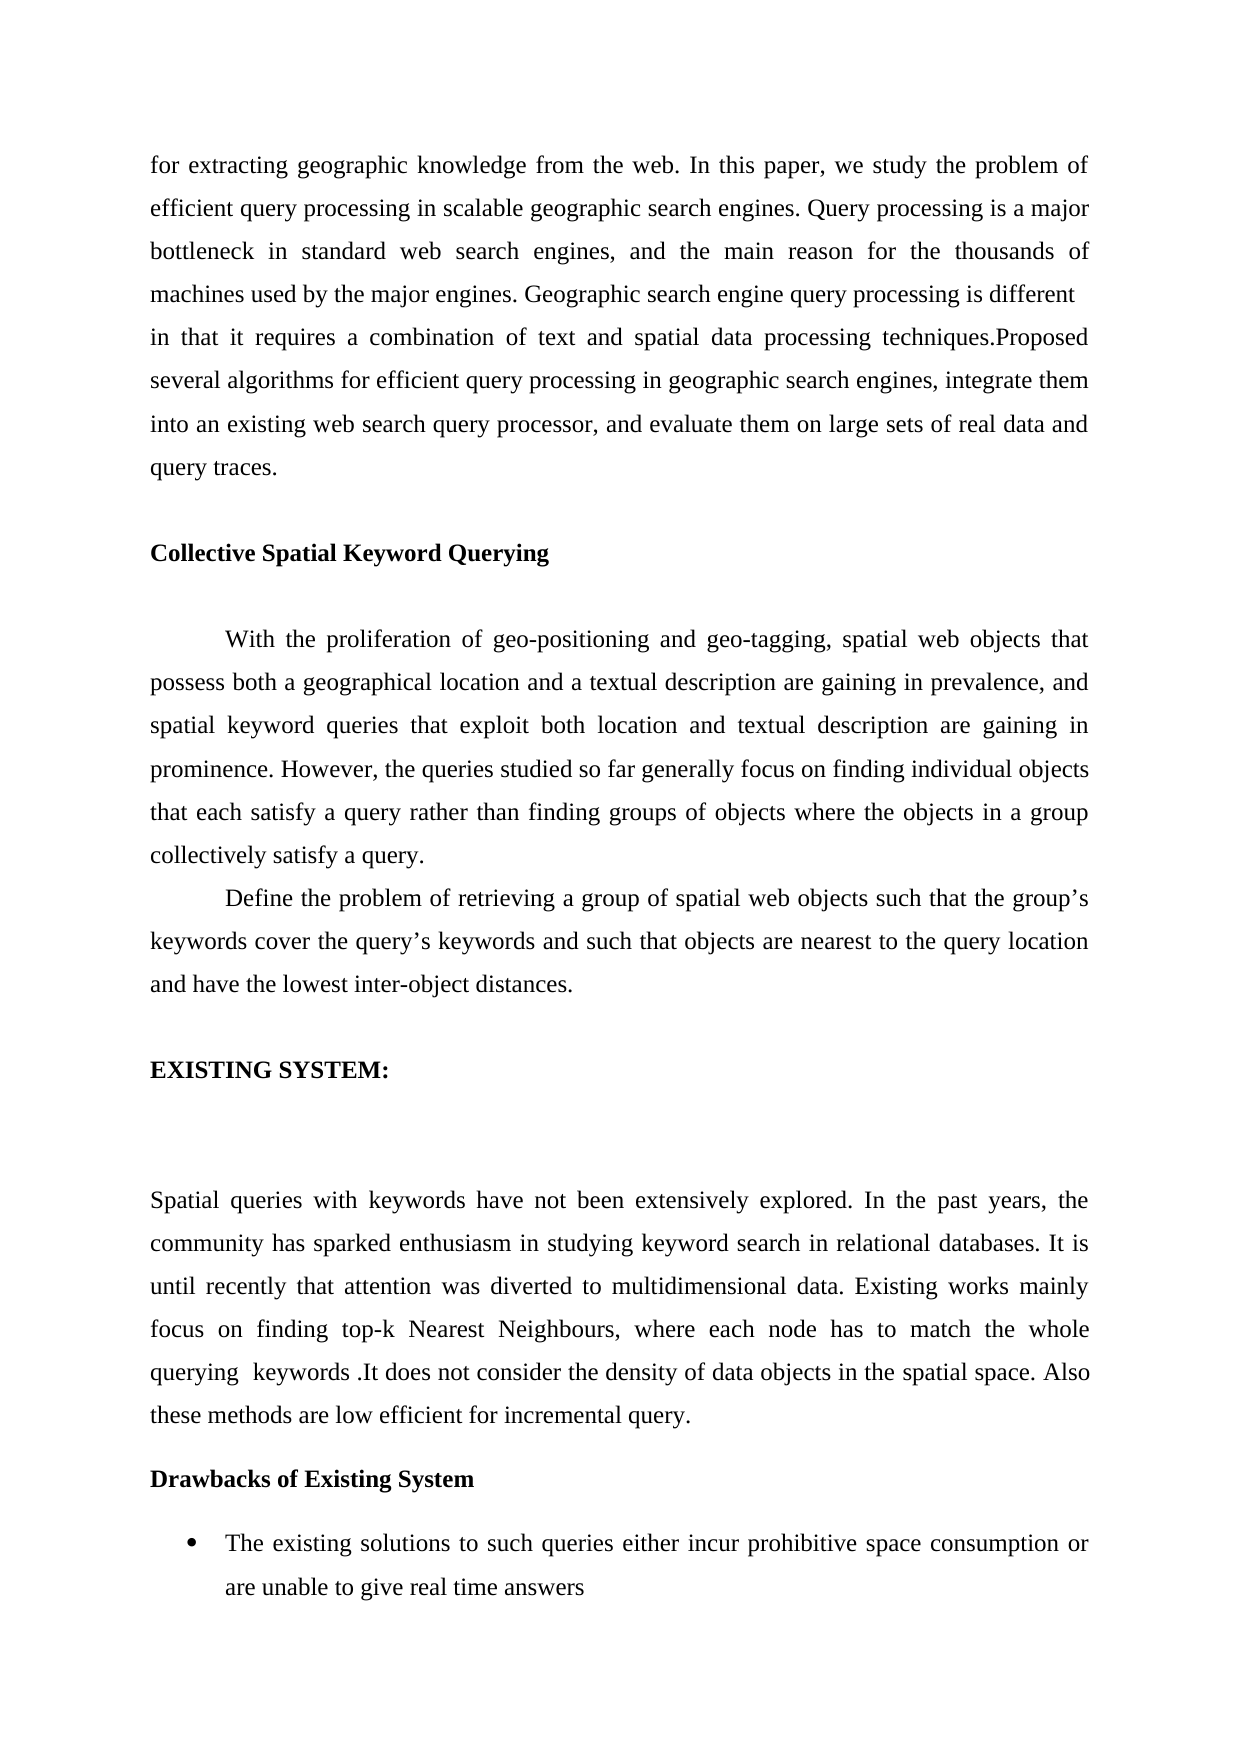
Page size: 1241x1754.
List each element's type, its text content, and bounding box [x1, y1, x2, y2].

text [150, 150, 1090, 308]
text Define the problem of retrieving a group of spatial web objects such that the group’s keywords cover the query’s keywords and such that objects are nearest to the query location and have the lowest inter-object distances. [150, 883, 1090, 998]
text Collective Spatial Keyword Querying [150, 538, 1090, 567]
text in that it requires a combination of text and spatial data processing techniques.Proposed several algorithms for efficient query processing in geographic search engines, integrate them into an existing web search query processor, and evaluate them on large sets of real data and query traces. [150, 322, 1090, 481]
text EXISTING SYSTEM: [150, 1056, 1090, 1084]
text Spatial queries with keywords have not been extensively explored. In the past years, the community has sparked enthusiasm in studying keyword search in relational databases. It is until recently that attention was diverted to multidimensional data. Existing works mainly focus on finding top-k Nearest Neighbours, where each node has to match the whole querying keywords .It does not consider the density of data objects in the spatial space. Also these methods are low efficient for incremental query. [150, 1185, 1090, 1429]
list The existing solutions to such queries either incur prohibitive space consumption or are unable to give real time answers [187, 1528, 1090, 1600]
text With the proliferation of geo-positioning and geo-tagging, spatial web objects that possess both a geographical location and a textual description are gaining in prevalence, and spatial keyword queries that exploit both location and textual description are gaining in prominence. However, the queries studied so far generally focus on finding individual objects that each satisfy a query rather than finding groups of objects where the objects in a group collectively satisfy a query. [150, 624, 1090, 869]
text Drawbacks of Existing System [150, 1464, 1090, 1493]
